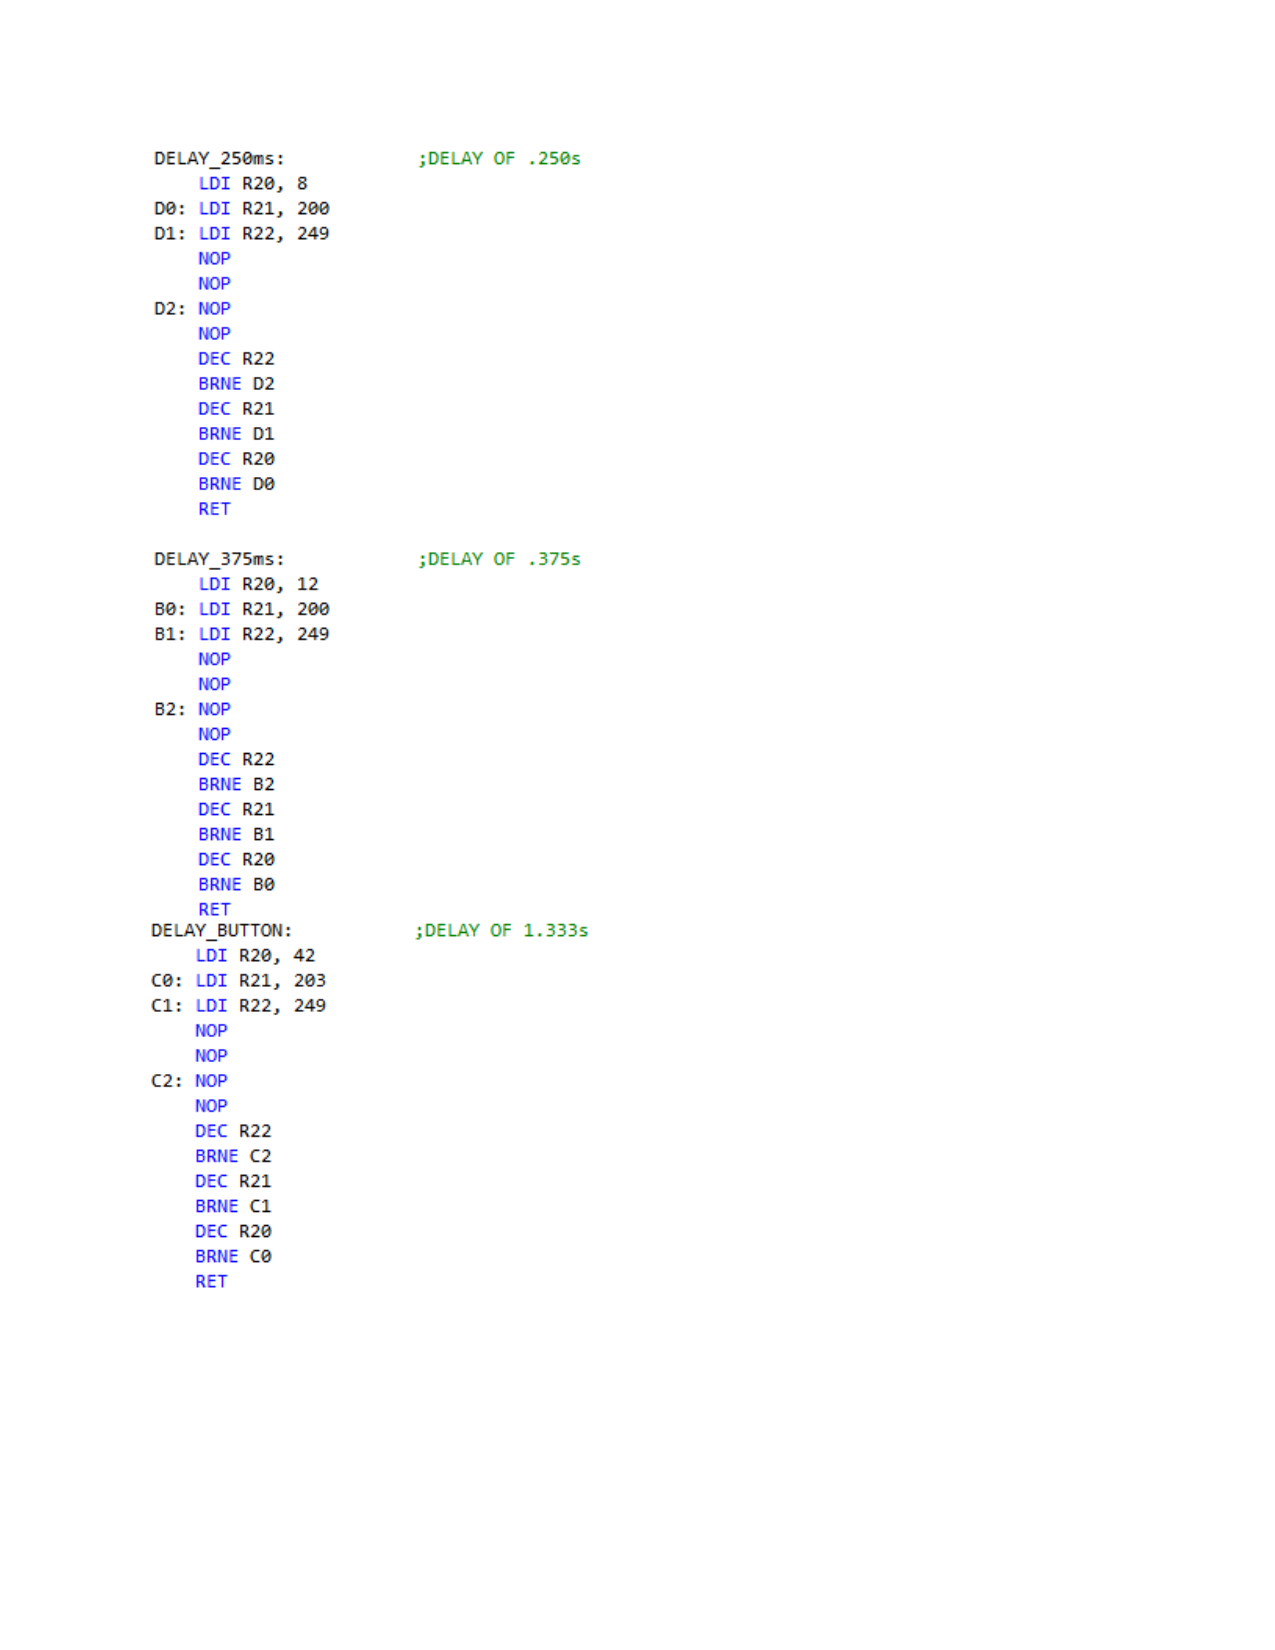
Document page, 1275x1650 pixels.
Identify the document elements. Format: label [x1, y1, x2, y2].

picture [150, 150, 594, 1294]
